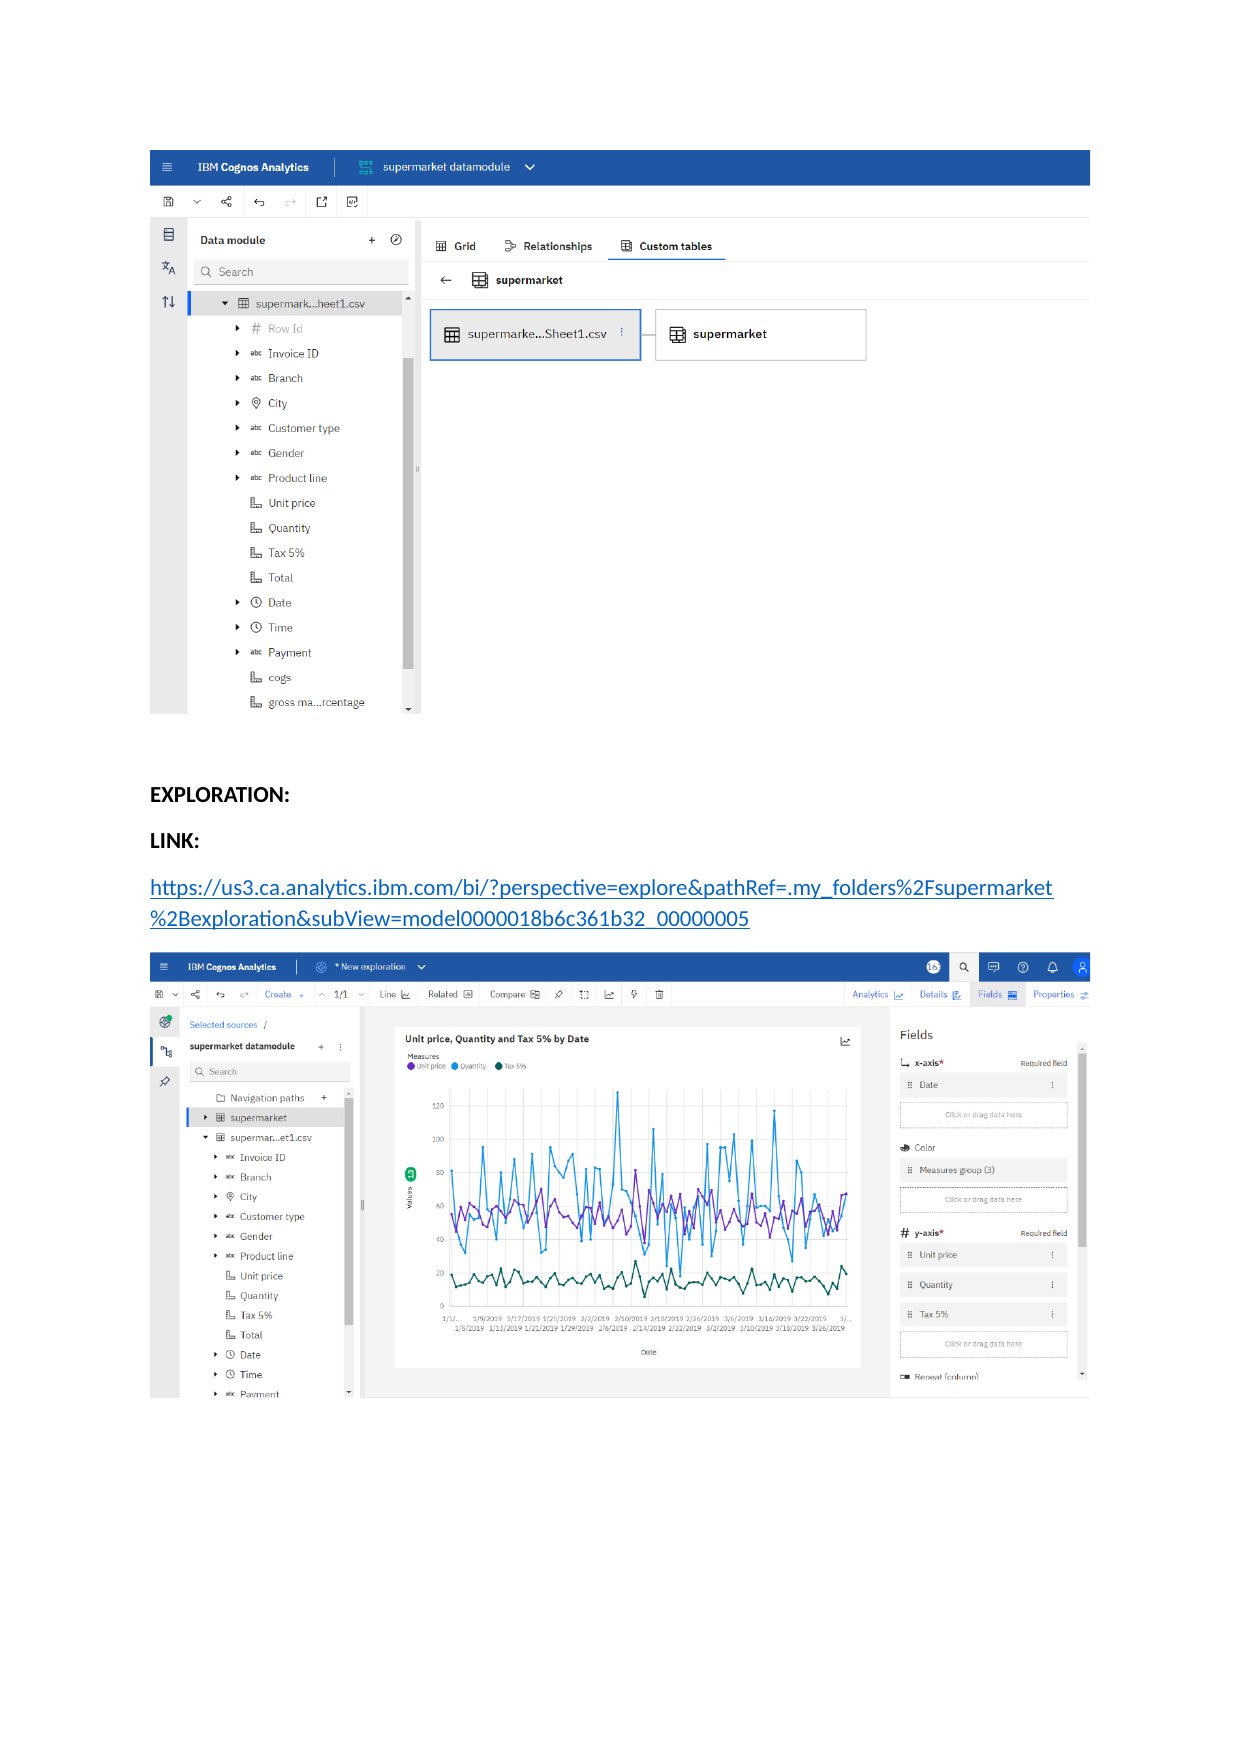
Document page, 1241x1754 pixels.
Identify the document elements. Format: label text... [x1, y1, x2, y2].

text https://us3.ca.analytics.ibm.com/bi/?perspective=explore&pathRef=.my_folders%2Fsupermarket%2Bexploration&subView=model0000018b6c361b32_00000005 [150, 873, 1090, 932]
picture [150, 950, 1091, 1398]
picture [150, 150, 1091, 714]
text EXPLORATION: [150, 780, 1090, 808]
text LINK: [150, 827, 1090, 854]
